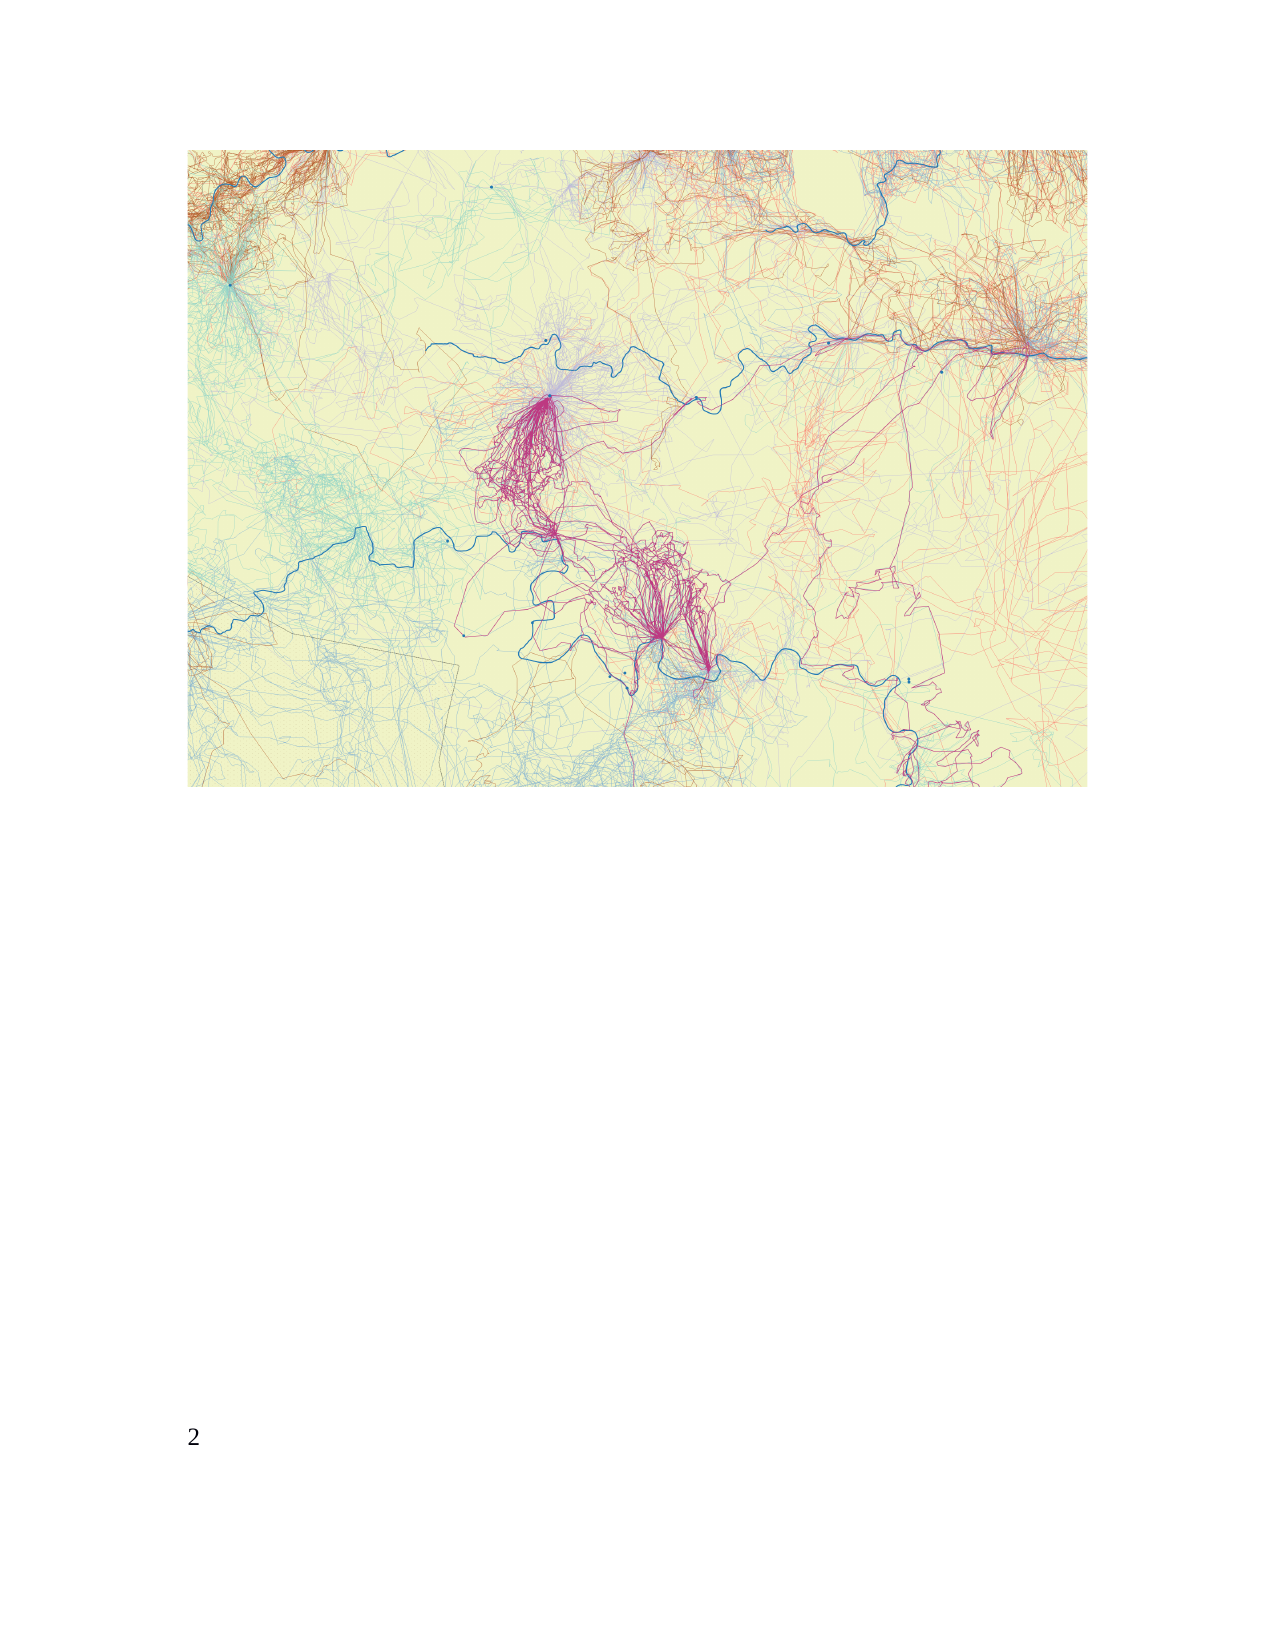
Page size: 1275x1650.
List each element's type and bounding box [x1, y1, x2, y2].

picture [187, 150, 1088, 787]
